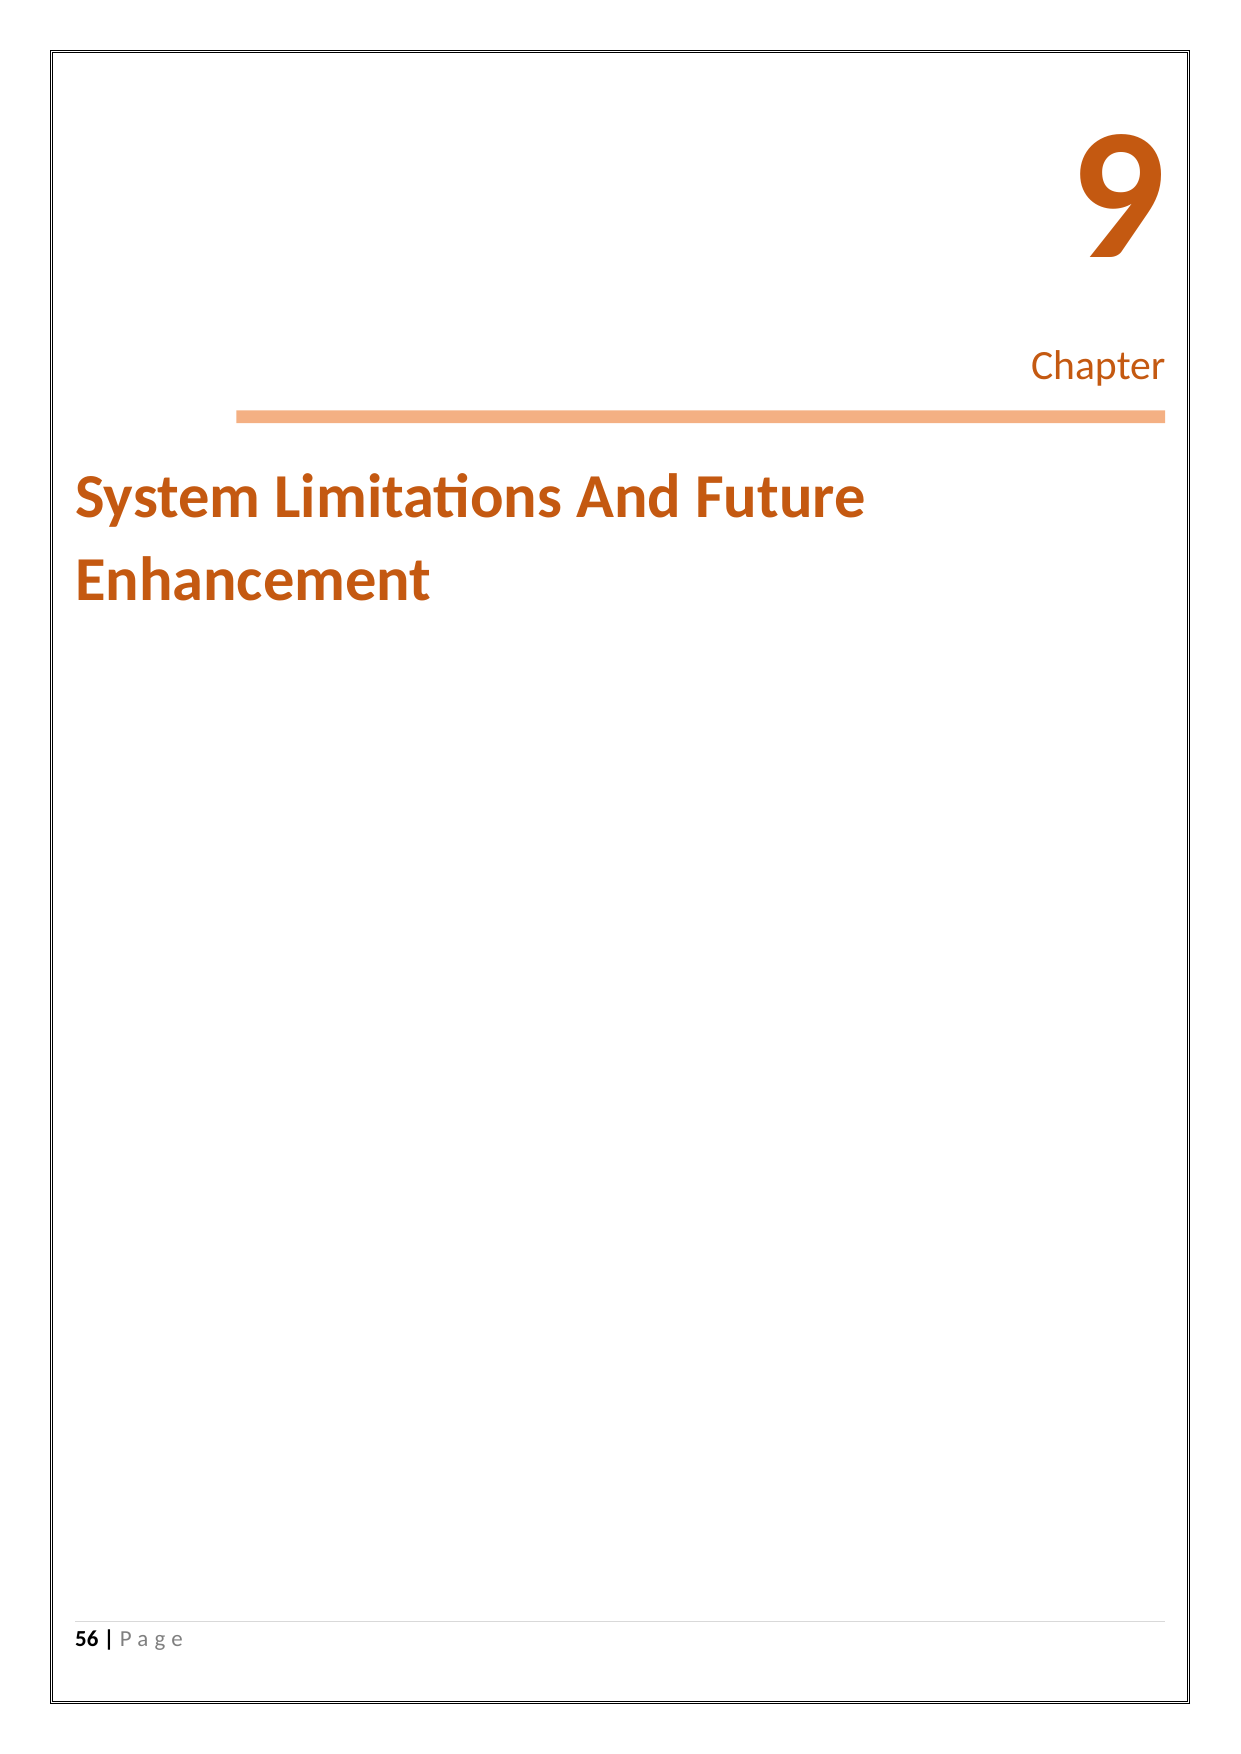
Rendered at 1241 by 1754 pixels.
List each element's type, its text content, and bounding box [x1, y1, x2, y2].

text System Limitations And Future Enhancement [75, 457, 1165, 616]
text Chapter [75, 339, 1165, 389]
text 9 [75, 75, 1165, 304]
